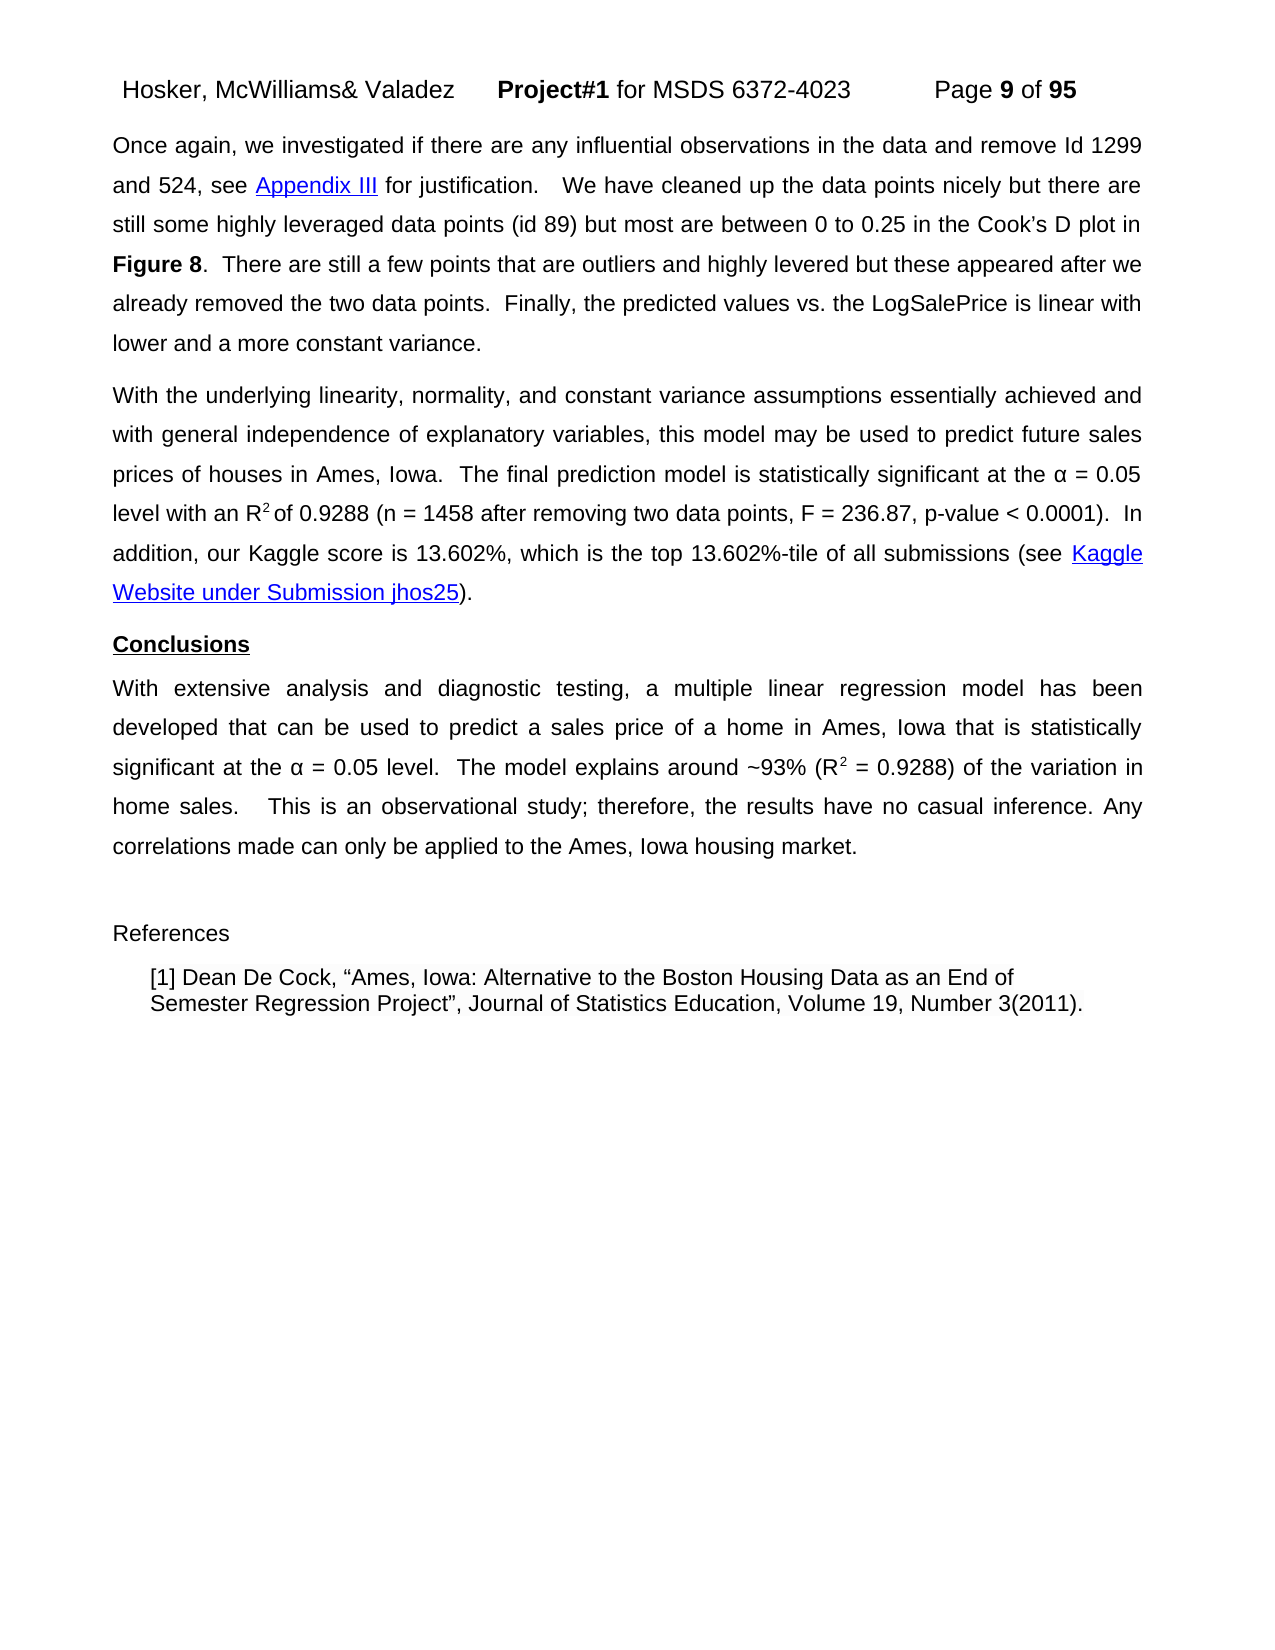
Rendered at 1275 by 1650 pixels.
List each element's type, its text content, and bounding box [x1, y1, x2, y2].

text Conclusions [112, 631, 1144, 658]
text With extensive analysis and diagnostic testing, a multiple linear regression model has been developed that can be used to predict a sales price of a home in Ames, Iowa that is statistically significant at the α = 0.05 level. The model explains around ~93% (R2 = 0.9288) of the variation in home sales. This is an observational study; therefore, the results have no casual inference. Any correlations made can only be applied to the Ames, Iowa housing market. [112, 675, 1144, 859]
text References [112, 920, 1144, 946]
text With the underlying linearity, normality, and constant variance assumptions essentially achieved and with general independence of explanatory variables, this model may be used to predict future sales prices of houses in Ames, Iowa. The final prediction model is statistically significant at the α = 0.05 level with an R2 of 0.9288 (n = 1458 after removing two data points, F = 236.87, p-value < 0.0001). In addition, our Kaggle score is 13.602%, which is the top 13.602%-tile of all submissions (see Kaggle Website under Submission jhos25). [112, 382, 1143, 606]
text Once again, we investigated if there are any influential observations in the data and remove Id 1299 and 524, see Appendix III for justification. We have cleaned up the data points nicely but there are still some highly leveraged data points (id 89) but most are between 0 to 0.25 in the Cook’s D plot in Figure 8. There are still a few points that are outliers and highly levered but these appeared after we already removed the two data points. Finally, the predicted values vs. the LogSalePrice is linear with lower and a more constant variance. [112, 132, 1143, 356]
